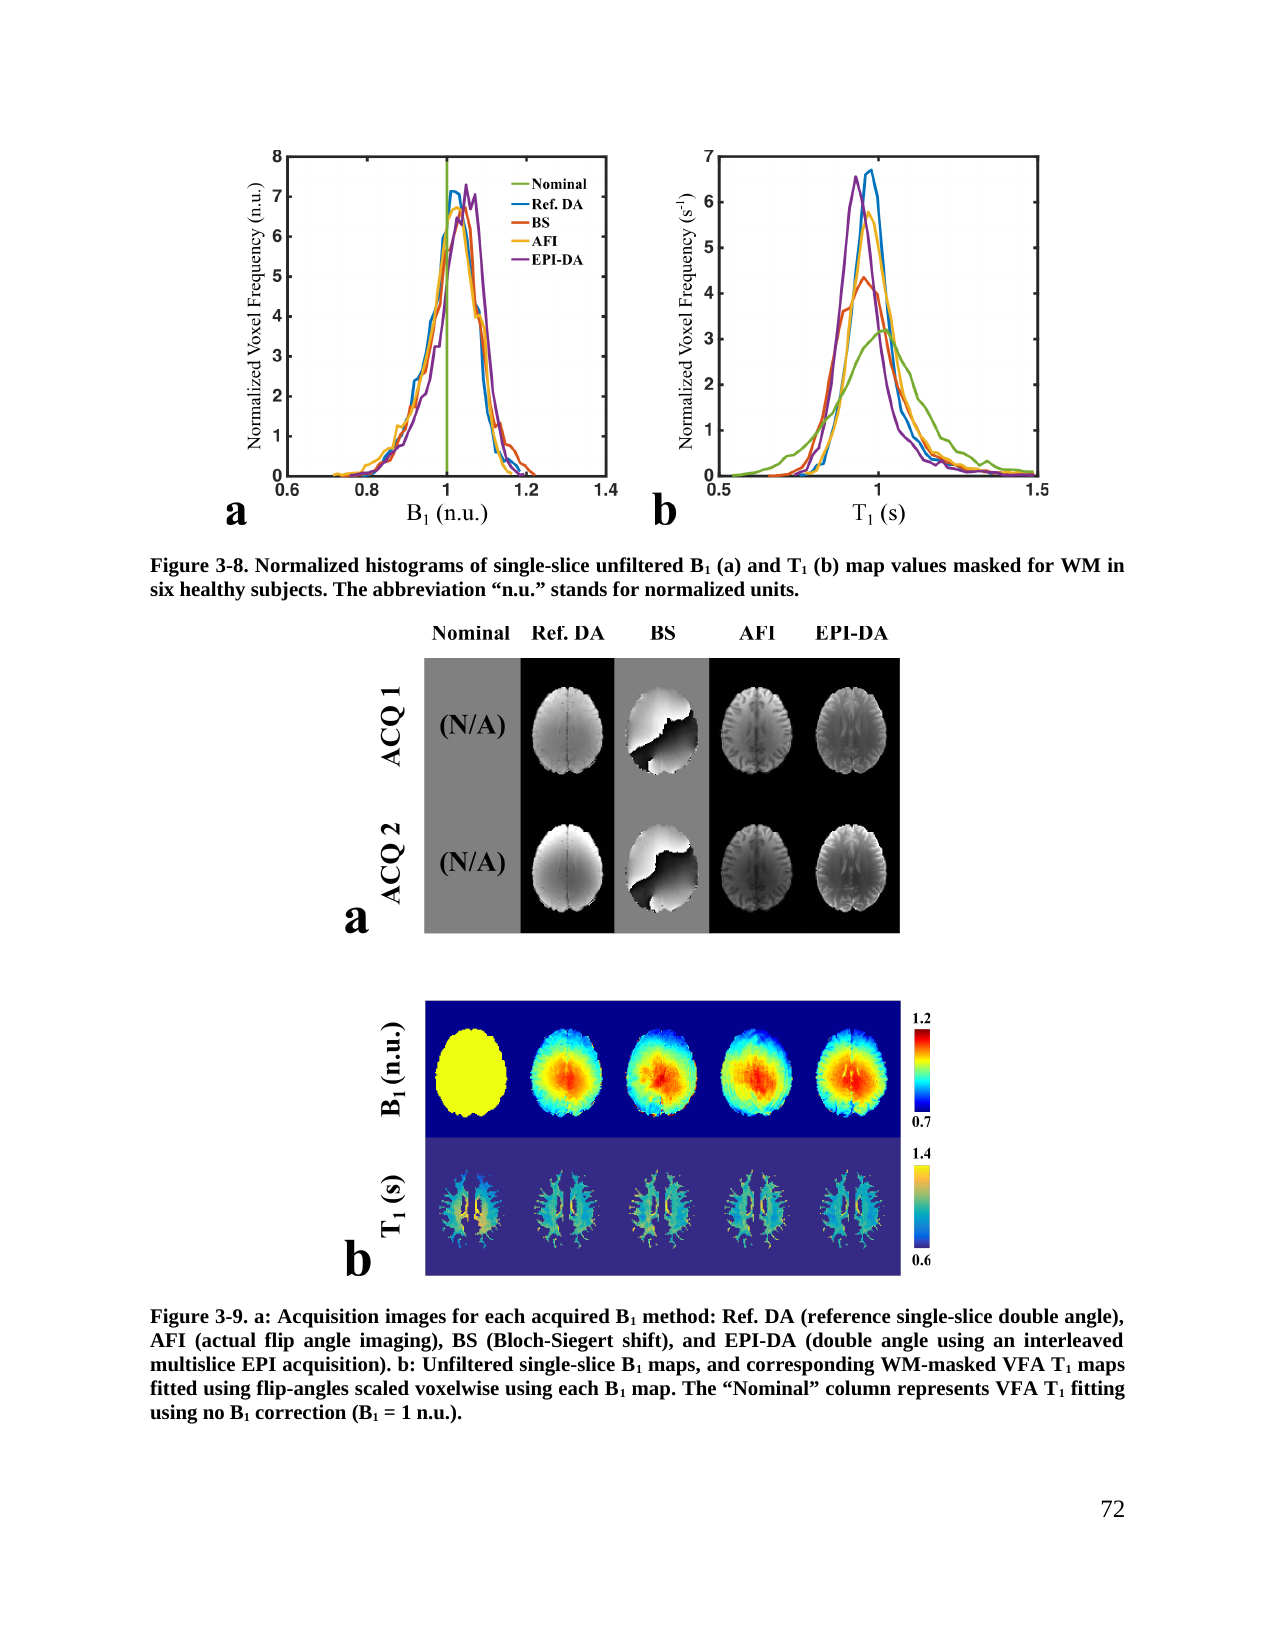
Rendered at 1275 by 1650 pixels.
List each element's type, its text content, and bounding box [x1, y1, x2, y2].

picture [344, 626, 931, 1276]
picture [226, 150, 1049, 525]
